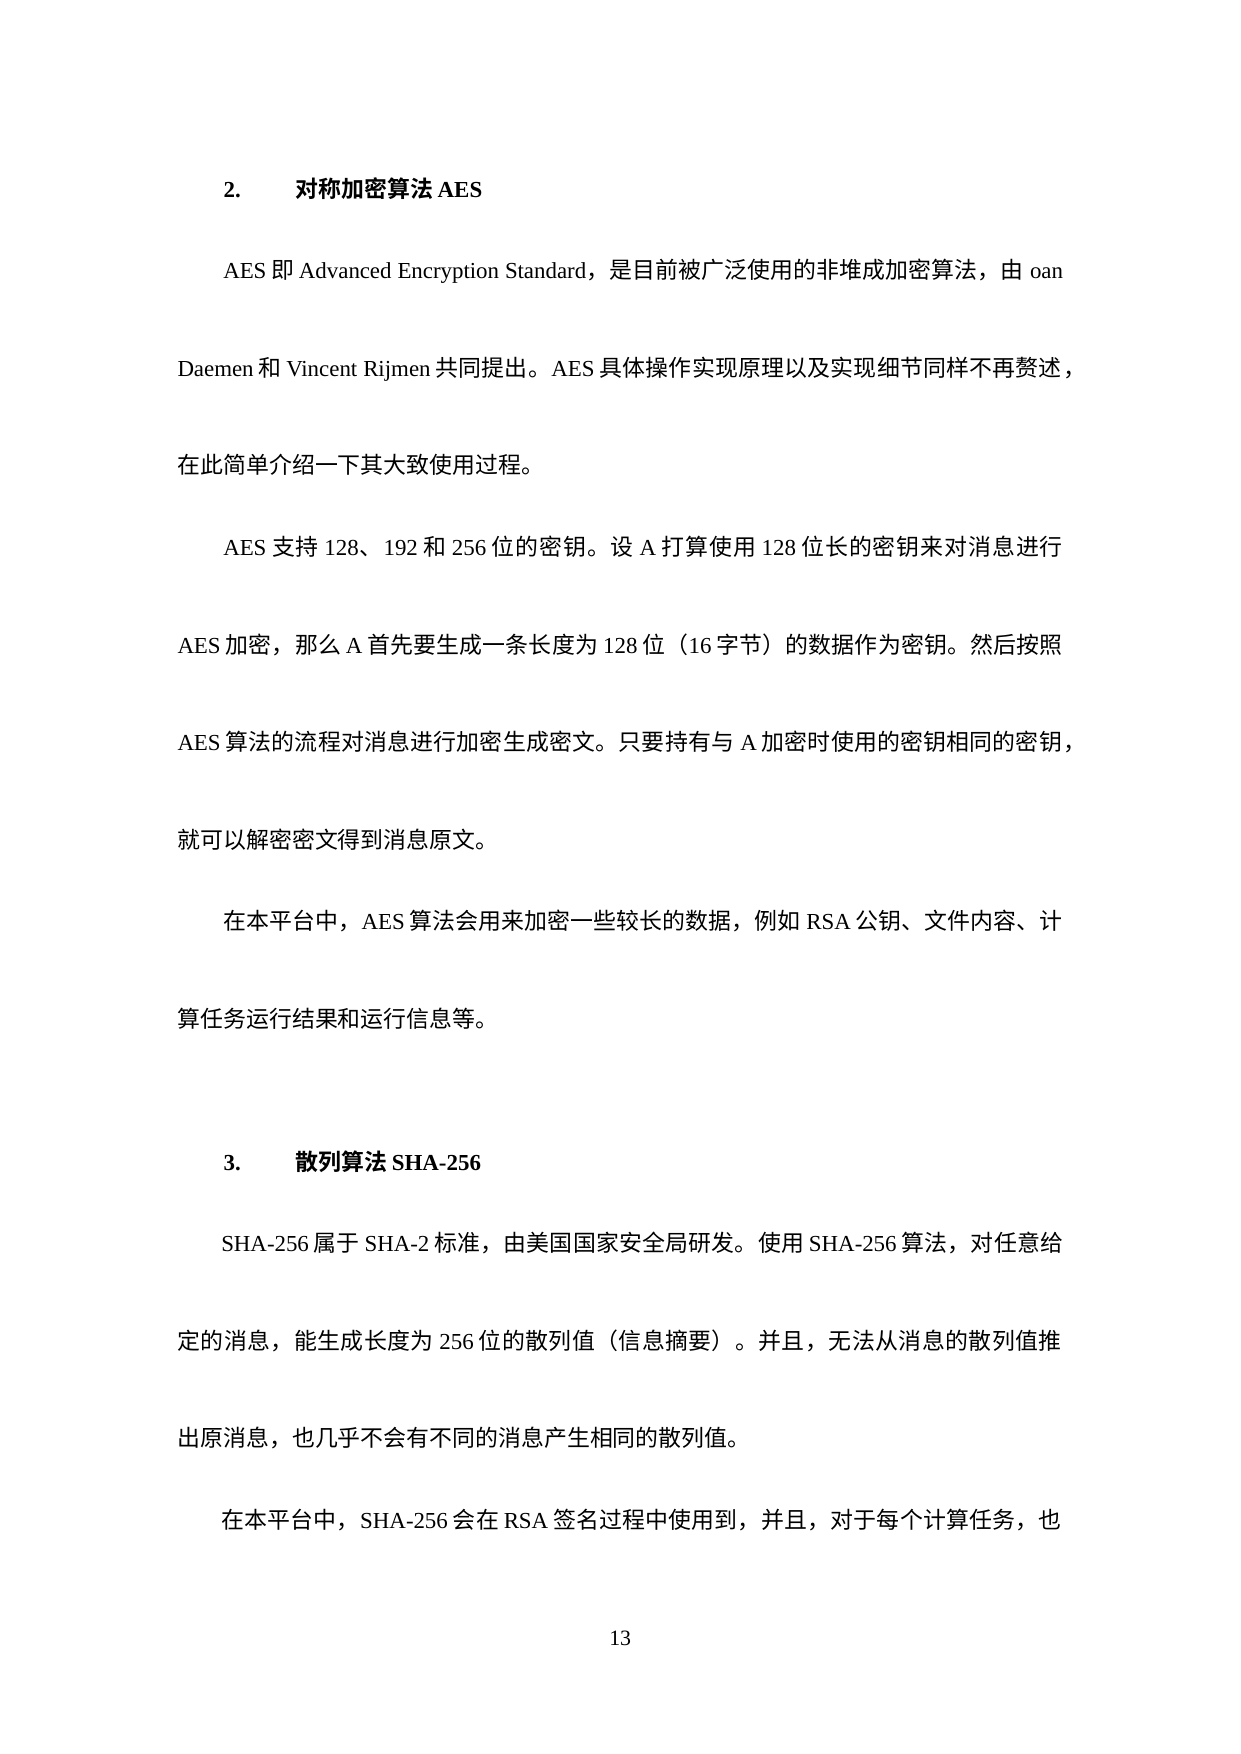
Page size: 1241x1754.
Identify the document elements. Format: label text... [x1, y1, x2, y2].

subtitle 对称加密算法AES [177, 155, 1063, 220]
text AES即Advanced Encryption Standard，是目前被广泛使用的非堆成加密算法，由oan Daemen和Vincent Rijmen共同提出。AES具体操作实现原理以及实现细节同样不再赘述，在此简单介绍一下其大致使用过程。 [177, 237, 1063, 497]
text SHA-256属于SHA-2标准，由美国国家安全局研发。使用SHA-256算法，对任意给定的消息，能生成长度为256位的散列值（信息摘要）。并且，无法从消息的散列值推出原消息，也几乎不会有不同的消息产生相同的散列值。 [177, 1209, 1063, 1469]
subtitle 散列算法SHA-256 [177, 1128, 1063, 1193]
text 在本平台中，AES算法会用来加密一些较长的数据，例如RSA公钥、文件内容、计算任务运行结果和运行信息等。 [177, 887, 1063, 1050]
text AES支持128、192和256位的密钥。设A打算使用128位长的密钥来对消息进行AES加密，那么A首先要生成一条长度为128位（16字节）的数据作为密钥。然后按照AES算法的流程对消息进行加密生成密文。只要持有与A加密时使用的密钥相同的密钥，就可以解密密文得到消息原文。 [177, 513, 1063, 871]
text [177, 1486, 1063, 1551]
